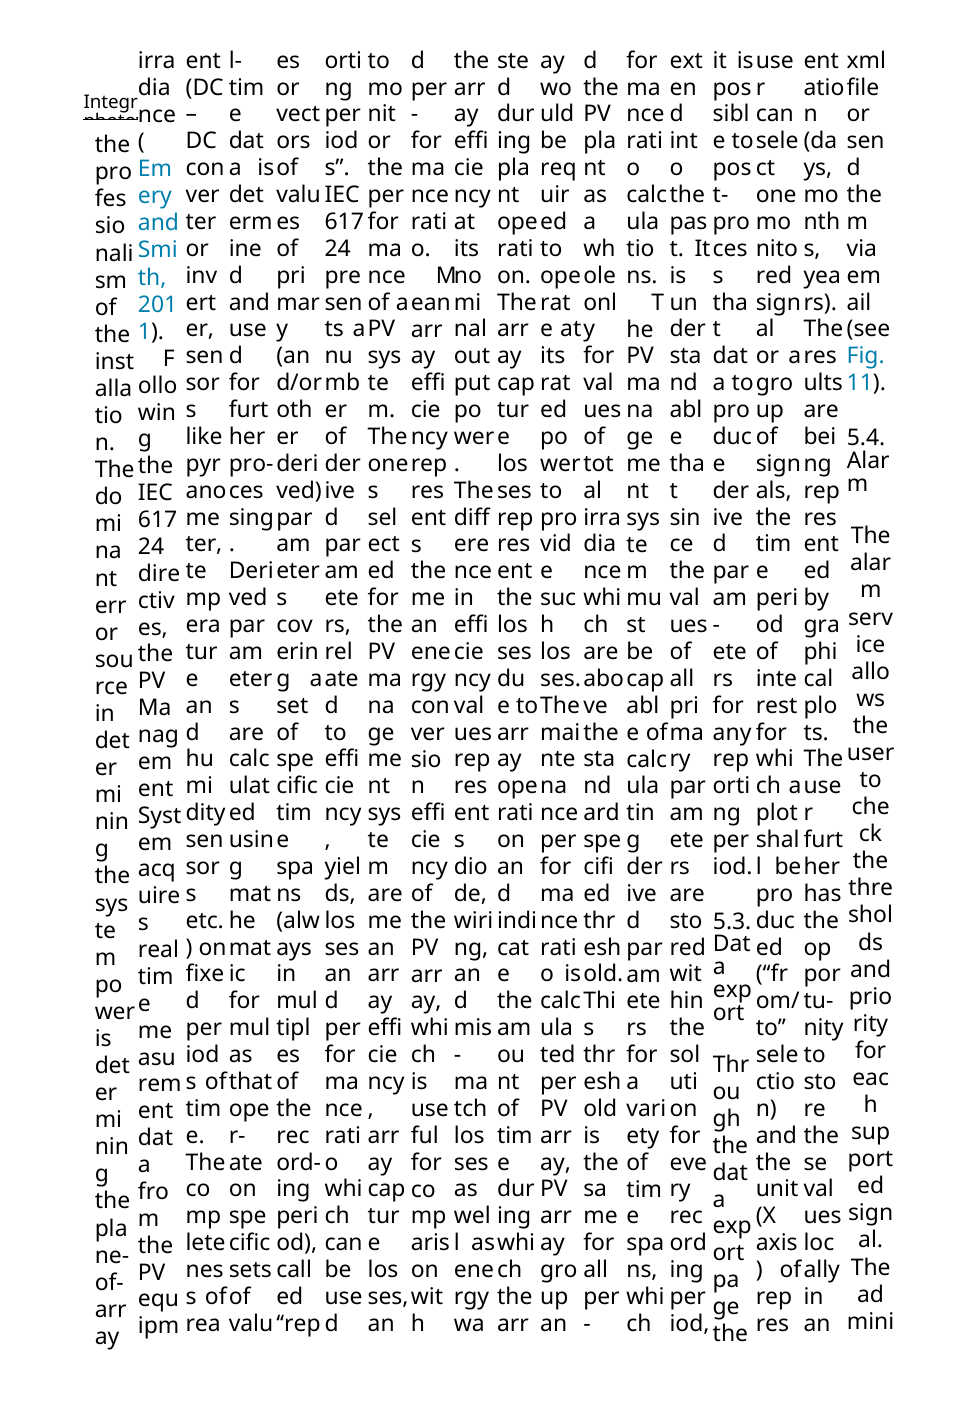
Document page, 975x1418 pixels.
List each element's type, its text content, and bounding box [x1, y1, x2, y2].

text 5.4. Alarm [847, 427, 894, 496]
text Mean array efficiency represents the mean energy conversion efficiency of the PV array, which is useful for comparison with the array efficiency at its nominal output power. The difference in efficiency values represents diode, wiring, and mis-match losses as well as energy wasted during plant operation. The array capture losses represent the losses due to array operation and indicate the amount of time during which the array would be required to operate at its rated power to provide such losses. The maintenance performance ratio is calculated per PV array, PV array group and the PV plant as a whole only for values of total irradiance which are above the standard specified threshold. This threshold is the same for all per-formance ratio calculations. [454, 47, 495, 1337]
text The PV management system must be capable of calculating derived parameters for a variety of time spans, which extend into the past. It is understandable that since the values of all primary parameters are stored within the solution for every recording period, it is possible to post-process that data to produce derived param-eters for any reporting period. [626, 289, 667, 1337]
text 5.3. Data export [713, 911, 756, 1024]
text The PV management system must be capable of calculating derived parameters for a variety of time spans, which extend into the past. It is understandable that since the values of all primary parameters are stored within the solution for every recording period, it is possible to post-process that data to produce derived param-eters for any reporting period. [712, 47, 753, 880]
text Mean array efficiency represents the mean energy conversion efficiency of the PV array, which is useful for comparison with the array efficiency at its nominal output power. The difference in efficiency values represents diode, wiring, and mis-match losses as well as energy wasted during plant operation. The array capture losses represent the losses due to array operation and indicate the amount of time during which the array would be required to operate at its rated power to provide such losses. The maintenance performance ratio is calculated per PV array, PV array group and the PV plant as a whole only for values of total irradiance which are above the standard specified threshold. This threshold is the same for all per-formance ratio calculations. [583, 47, 624, 1337]
text the professionalism of the installation. The dominant error source in determining the system power is determining the plane-of-array irradiance (Emery and Smith, 2011). [138, 47, 183, 344]
text Through the data export page the user can select one monitored signal or a group of signals, the time period of interest for which a plot shall be produced (‘‘from/ to’’ selection) and the unit (X axis) of representation (days, months, years). The results are being represented by graphical plots. The user further has the opportu-nity to store these values locally in an xml file or send them via email (see Fig. 11). [756, 47, 801, 1337]
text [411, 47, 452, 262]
text Mean array efficiency represents the mean energy conversion efficiency of the PV array, which is useful for comparison with the array efficiency at its nominal output power. The difference in efficiency values represents diode, wiring, and mis-match losses as well as energy wasted during plant operation. The array capture losses represent the losses due to array operation and indicate the amount of time during which the array would be required to operate at its rated power to provide such losses. The maintenance performance ratio is calculated per PV array, PV array group and the PV plant as a whole only for values of total irradiance which are above the standard specified threshold. This threshold is the same for all per-formance ratio calculations. [497, 47, 538, 1337]
text Through the data export page the user can select one monitored signal or a group of signals, the time period of interest for which a plot shall be produced (‘‘from/ to’’ selection) and the unit (X axis) of representation (days, months, years). The results are being represented by graphical plots. The user further has the opportu-nity to store these values locally in an xml file or send them via email (see Fig. 11). [803, 47, 844, 1337]
text the professionalism of the installation. The dominant error source in determining the system power is determining the plane-of-array irradiance (Emery and Smith, 2011). [94, 131, 136, 1350]
text Following the IEC 61724 directives, the PV Management System acquires real time measurement data from the PV equipment (DC–DC converter or inverter, sensors like pyranometer, temperature and humidity sensors etc.) on fixed periods of time. The completeness of real-time data is determined and used for further pro-cessing. Derived parameters are calculated using mathematic formulas that oper-ate on specific sets of values or vectors of values of primary (and/or other derived) parameters covering a set of specific time spans (always in multiples of the record-ing period), called ‘‘reporting periods’’. IEC61724 presents a number of derived parameters, related to efficiency, yields, losses and performance ratio which can be used to monitor the performance of a PV system. The ones selected for the PV management system are mean array efficiency, array capture losses, and per-formance ratio. [276, 47, 322, 1337]
text Following the IEC 61724 directives, the PV Management System acquires real time measurement data from the PV equipment (DC–DC converter or inverter, sensors like pyranometer, temperature and humidity sensors etc.) on fixed periods of time. The completeness of real-time data is determined and used for further pro-cessing. Derived parameters are calculated using mathematic formulas that oper-ate on specific sets of values or vectors of values of primary (and/or other derived) parameters covering a set of specific time spans (always in multiples of the record-ing period), called ‘‘reporting periods’’. IEC61724 presents a number of derived parameters, related to efficiency, yields, losses and performance ratio which can be used to monitor the performance of a PV system. The ones selected for the PV management system are mean array efficiency, array capture losses, and per-formance ratio. [228, 47, 274, 1337]
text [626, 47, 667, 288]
text The PV management system must be capable of calculating derived parameters for a variety of time spans, which extend into the past. It is understandable that since the values of all primary parameters are stored within the solution for every recording period, it is possible to post-process that data to produce derived param-eters for any reporting period. [669, 47, 710, 1337]
text Mean array efficiency represents the mean energy conversion efficiency of the PV array, which is useful for comparison with the array efficiency at its nominal output power. The difference in efficiency values represents diode, wiring, and mis-match losses as well as energy wasted during plant operation. The array capture losses represent the losses due to array operation and indicate the amount of time during which the array would be required to operate at its rated power to provide such losses. The maintenance performance ratio is calculated per PV array, PV array group and the PV plant as a whole only for values of total irradiance which are above the standard specified threshold. This threshold is the same for all per-formance ratio calculations. [540, 47, 581, 1337]
